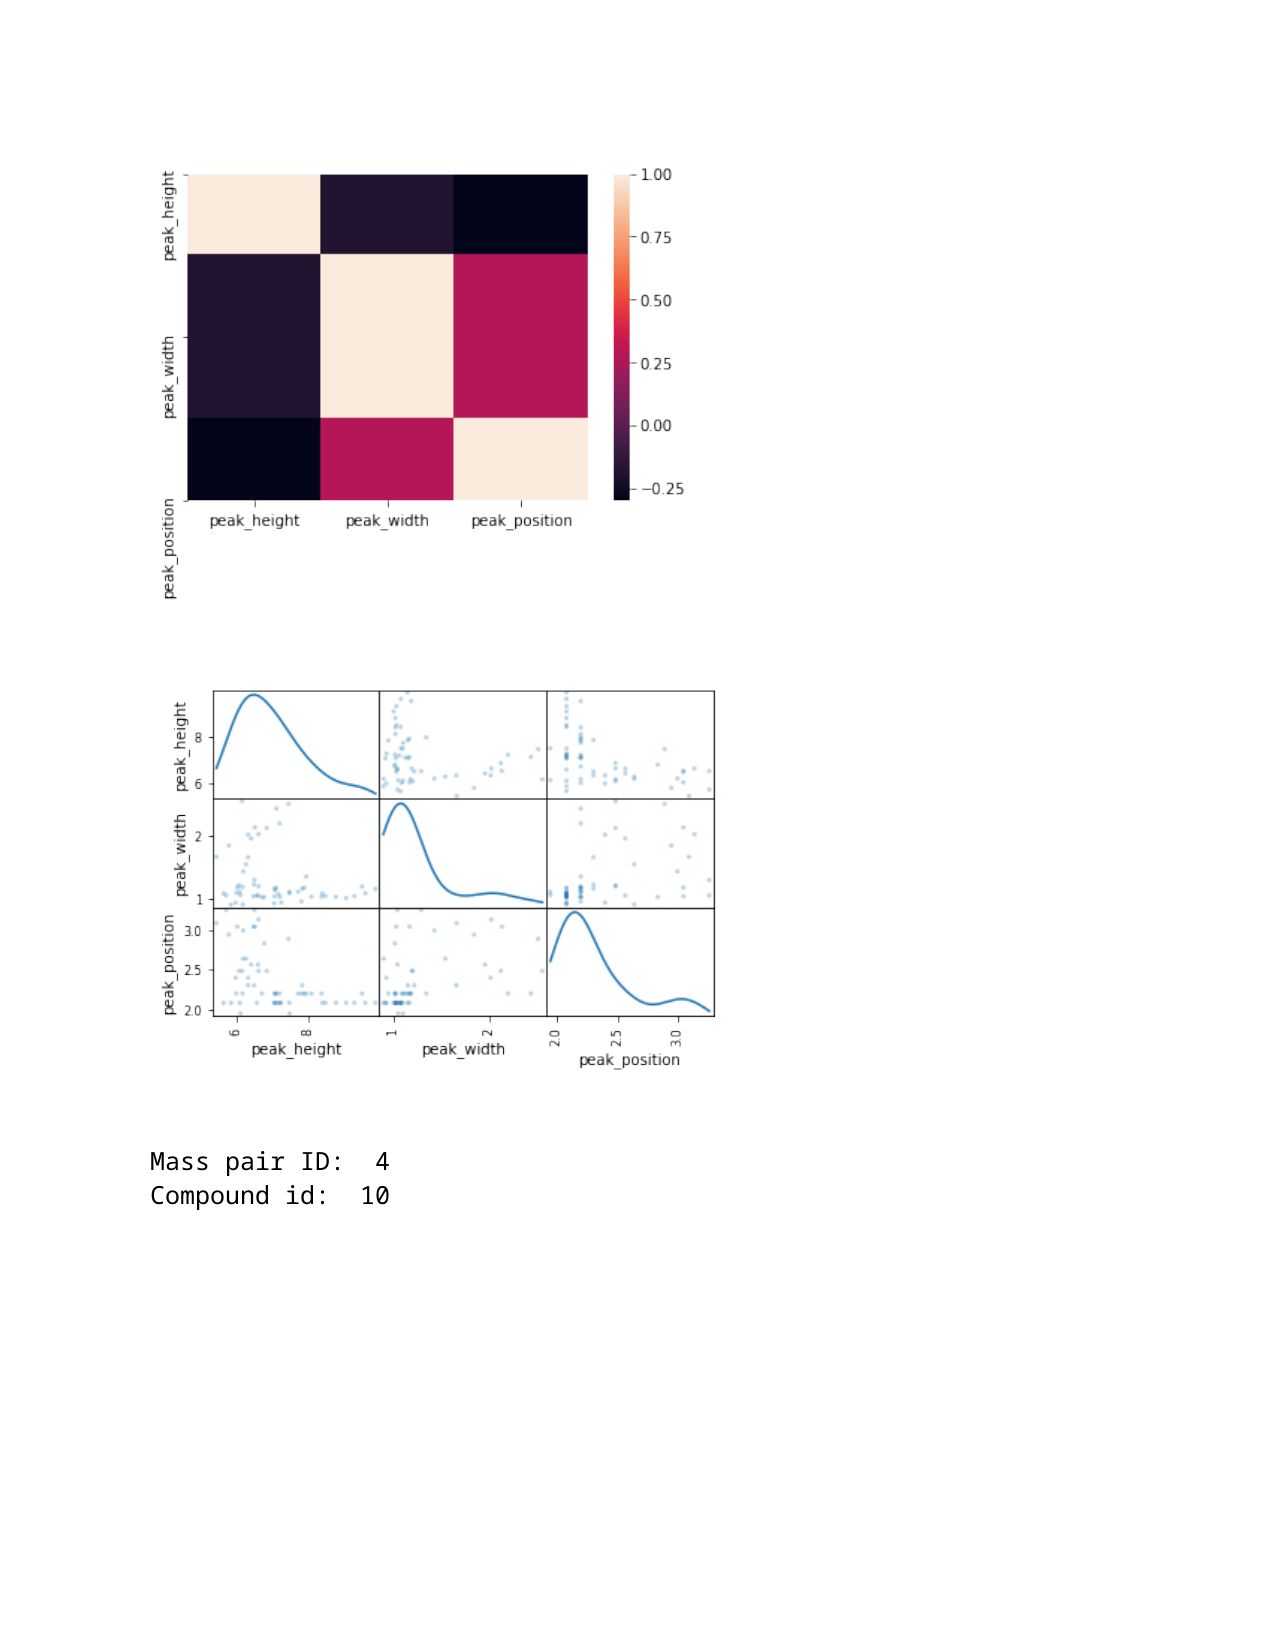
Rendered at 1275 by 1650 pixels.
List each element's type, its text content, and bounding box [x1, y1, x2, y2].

picture [150, 158, 696, 609]
picture [150, 681, 723, 1079]
text Mass pair ID: 4 Compound id: 10 [150, 1143, 1125, 1246]
